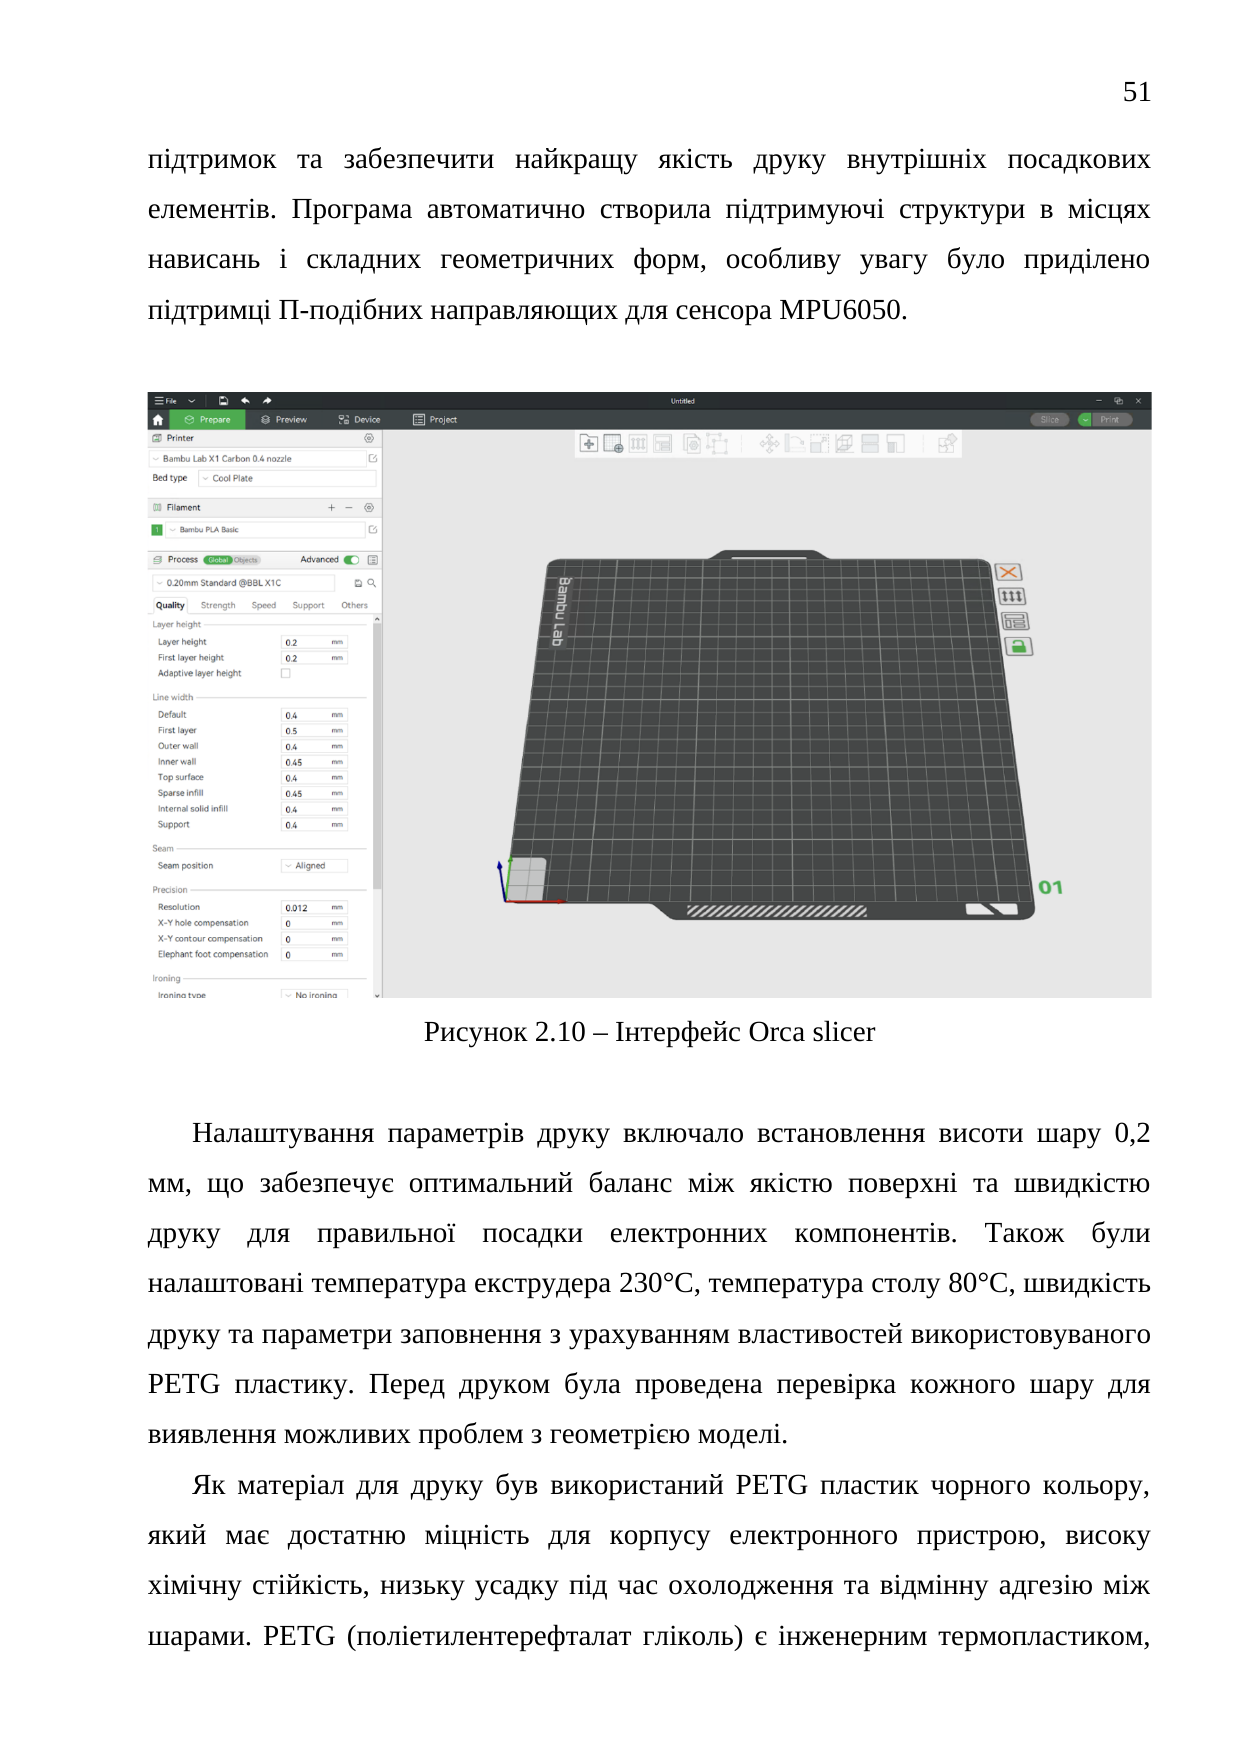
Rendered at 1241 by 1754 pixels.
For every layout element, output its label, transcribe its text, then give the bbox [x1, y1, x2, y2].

text Рисунок 2.10 – Інтерфейс Orca slicer [148, 1014, 1152, 1048]
picture [147, 392, 1152, 998]
text Налаштування параметрів друку включало встановлення висоти шару 0,2 мм, що забезпечує оптимальний баланс між якістю поверхні та швидкістю друку для правильної посадки електронних компонентів. Також були налаштовані температура екструдера 230°C, температура столу 80°C, швидкість друку та параметри заповнення з урахуванням властивостей використовуваного PETG пластику. Перед друком була проведена перевірка кожного шару для виявлення можливих проблем з геометрією моделі. [148, 1115, 1152, 1450]
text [148, 141, 1152, 325]
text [148, 1467, 1152, 1651]
